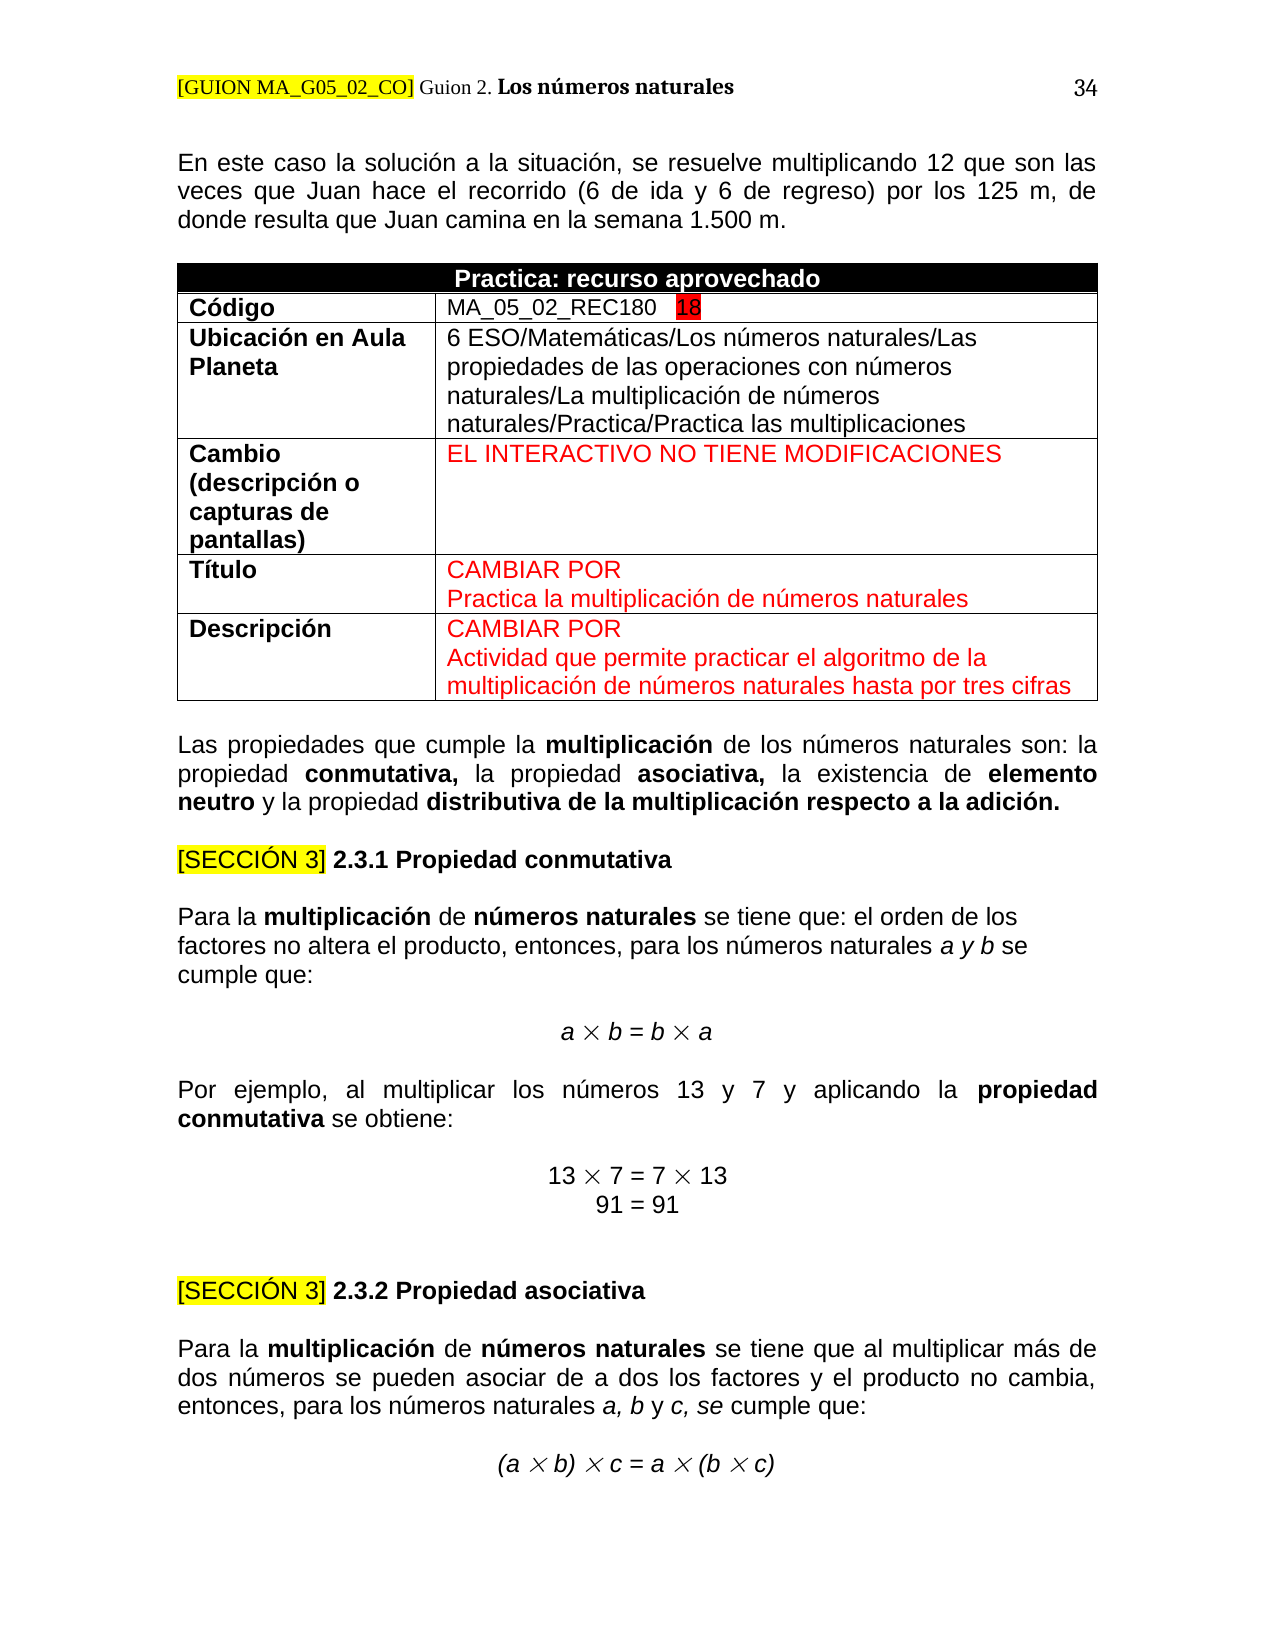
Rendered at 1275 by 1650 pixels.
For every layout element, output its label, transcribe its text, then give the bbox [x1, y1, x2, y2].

text (a b) c = a (b c) [177, 1449, 1098, 1478]
text En este caso la solución a la situación, se resuelve multiplicando 12 que son las veces que Juan hace el recorrido (6 de ida y 6 de regreso) por los 125 m, de donde resulta que Juan camina en la semana 1.500 m. [177, 148, 1098, 234]
table_cell CAMBIAR POR Actividad que permite practicar el algoritmo de la multiplicación de números naturales hasta por tres cifras [436, 614, 1097, 700]
text Por ejemplo, al multiplicar los números 13 y 7 y aplicando la propiedad conmutativa se obtiene: [177, 1075, 1098, 1132]
table_cell CAMBIAR POR Practica la multiplicación de números naturales [436, 555, 1097, 613]
text Para la multiplicación de números naturales se tiene que al multiplicar más de dos números se pueden asociar de a dos los factores y el producto no cambia, entonces, para los números naturales a, b y c, se cumple que: [177, 1334, 1098, 1420]
text [SECCIÓN 3] 2.3.2 Propiedad asociativa [326, 1276, 1098, 1305]
text Para la multiplicación de números naturales se tiene que: el orden de los factores no altera el producto, entonces, para los números naturales a y b se cumple que: [177, 902, 1098, 989]
table_cell 6 ESO/Matemáticas/Los números naturales/Las propiedades de las operaciones con números naturales/La multiplicación de números naturales/Practica/Practica las multiplicaciones [436, 323, 1097, 438]
table_cell Ubicación en Aula Planeta [178, 323, 435, 438]
text 91 = 91 [177, 1190, 1098, 1219]
table_cell MA_05_02_REC180 18 [436, 294, 1097, 322]
table_cell Descripción [178, 614, 435, 700]
table_cell Cambio (descripción o capturas de pantallas) [178, 439, 435, 554]
text a b = b a [177, 1017, 1098, 1046]
table_cell Título [178, 555, 435, 613]
text 13 7 = 7 13 [177, 1161, 1098, 1190]
table_header Practica: recurso aprovechado [178, 264, 1097, 292]
text [SECCIÓN 3] 2.3.1 Propiedad conmutativa [326, 845, 1098, 874]
text Las propiedades que cumple la multiplicación de los números naturales son: la propiedad conmutativa, la propiedad asociativa, la existencia de elemento neutro y la propiedad distributiva de la multiplicación respecto a la adición. [177, 730, 1098, 816]
table_cell Código [178, 294, 435, 322]
table_cell EL INTERACTIVO NO TIENE MODIFICACIONES [436, 439, 1097, 554]
